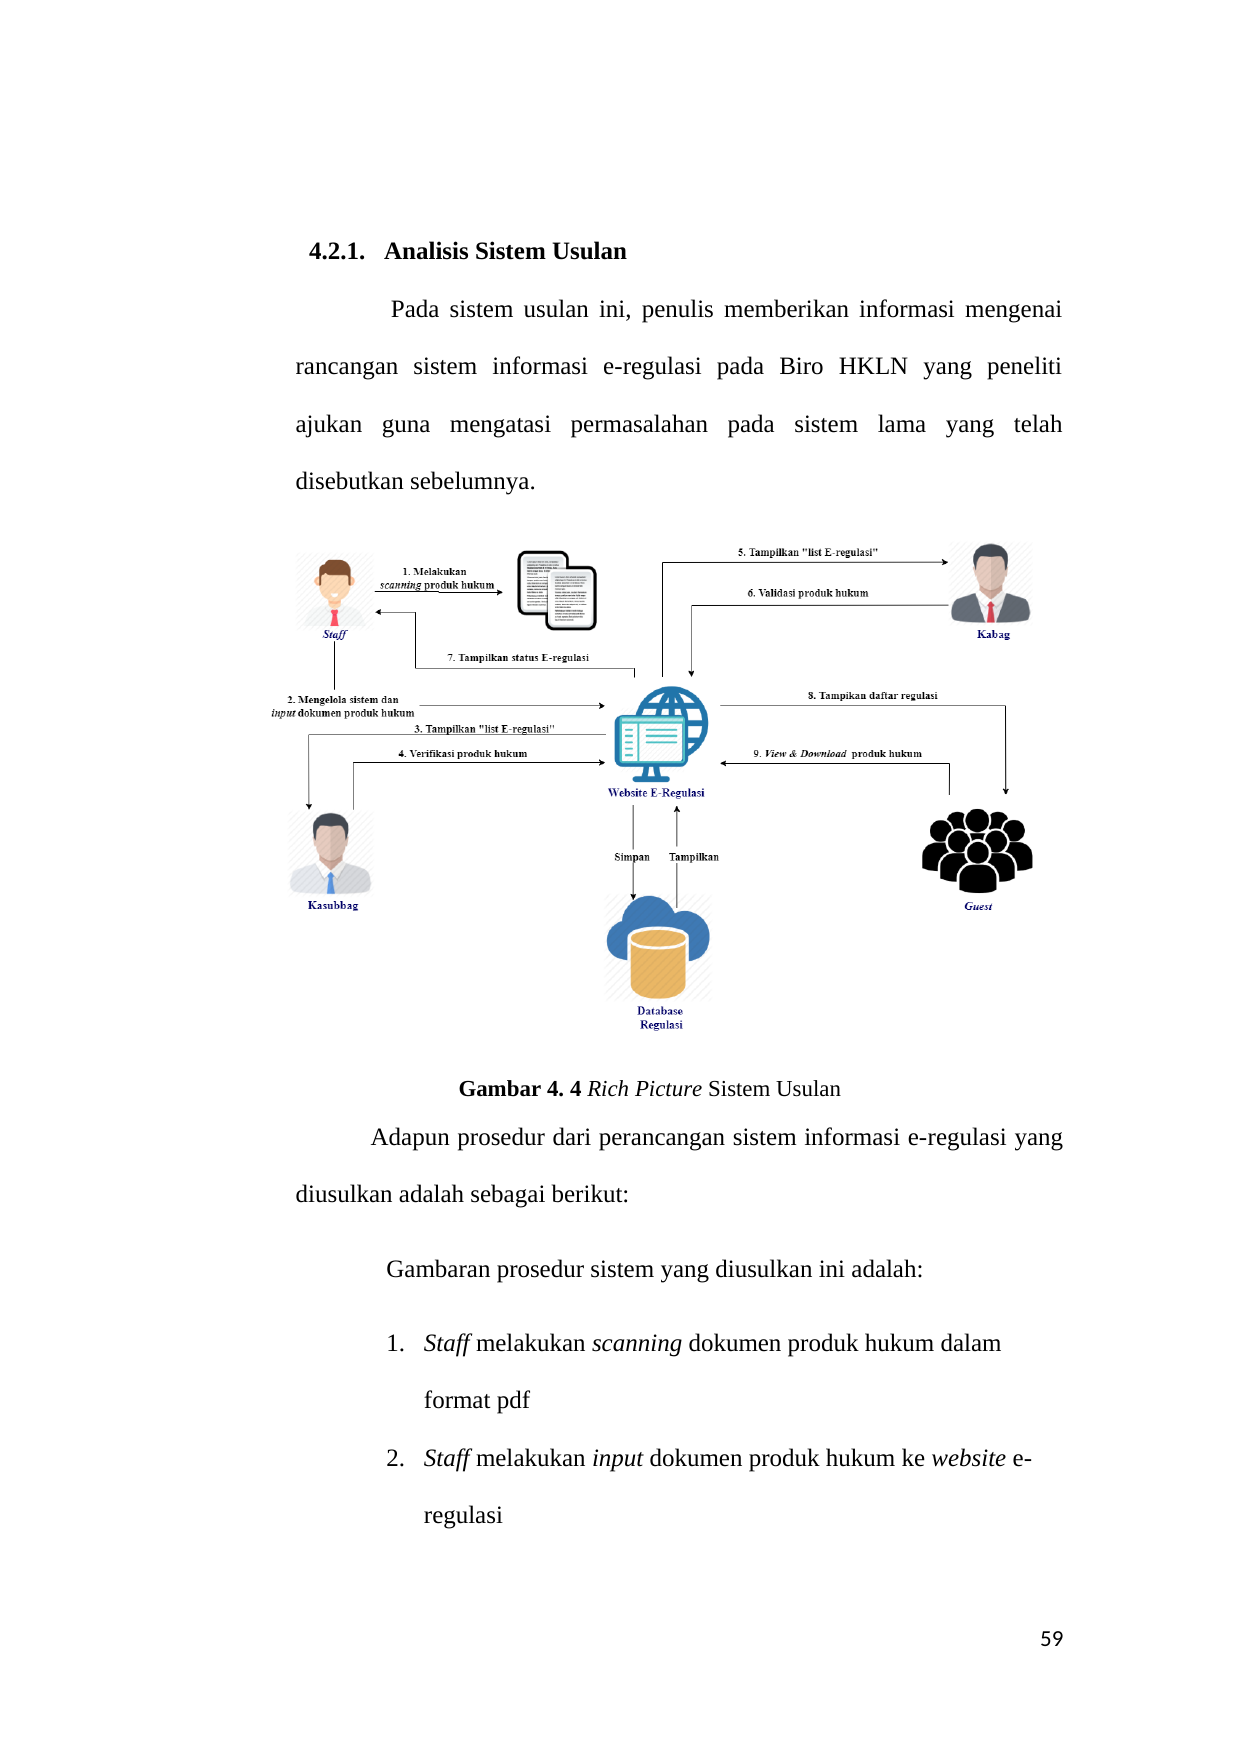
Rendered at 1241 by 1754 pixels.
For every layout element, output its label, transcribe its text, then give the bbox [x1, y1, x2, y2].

subtitle Analisis Sistem Usulan [309, 236, 1063, 265]
list Staff melakukan input dokumen produk hukum ke website e-regulasi [386, 1443, 1063, 1529]
text Adapun prosedur dari perancangan sistem informasi e-regulasi yang diusulkan adalah sebagai berikut: [295, 1122, 1063, 1208]
text Pada sistem usulan ini, penulis memberikan informasi mengenai rancangan sistem informasi e-regulasi pada Biro HKLN yang peneliti ajukan guna mengatasi permasalahan pada sistem lama yang telah disebutkan sebelumnya. [295, 294, 1063, 495]
text Gambar 4. 4 Rich Picture Sistem Usulan [236, 1075, 1063, 1101]
list Staff melakukan scanning dokumen produk hukum dalam format pdf [386, 1328, 1063, 1414]
picture [266, 540, 1034, 1031]
text Gambaran prosedur sistem yang diusulkan ini adalah: [311, 1254, 1063, 1282]
